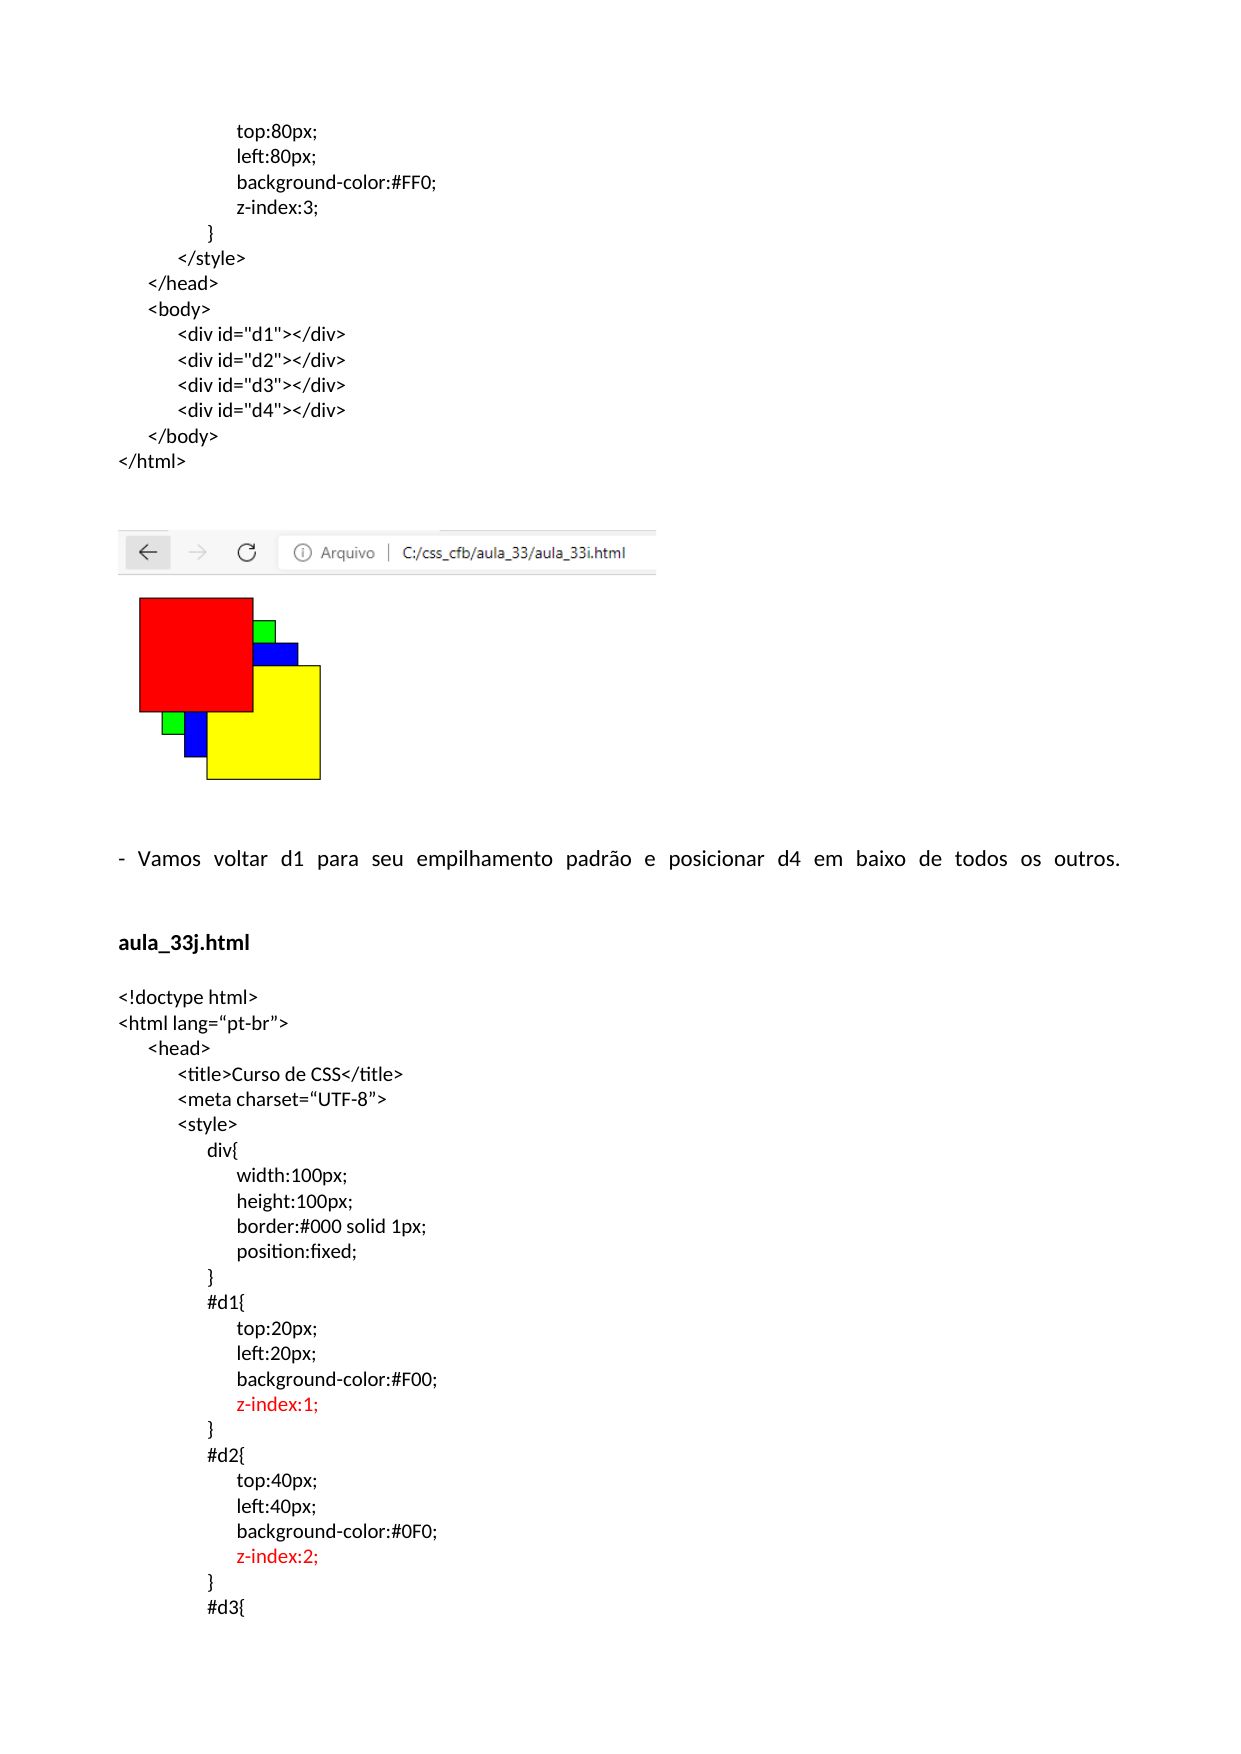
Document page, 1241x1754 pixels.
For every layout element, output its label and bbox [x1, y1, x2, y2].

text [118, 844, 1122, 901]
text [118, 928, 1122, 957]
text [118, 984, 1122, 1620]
picture [118, 530, 657, 789]
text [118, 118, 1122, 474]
